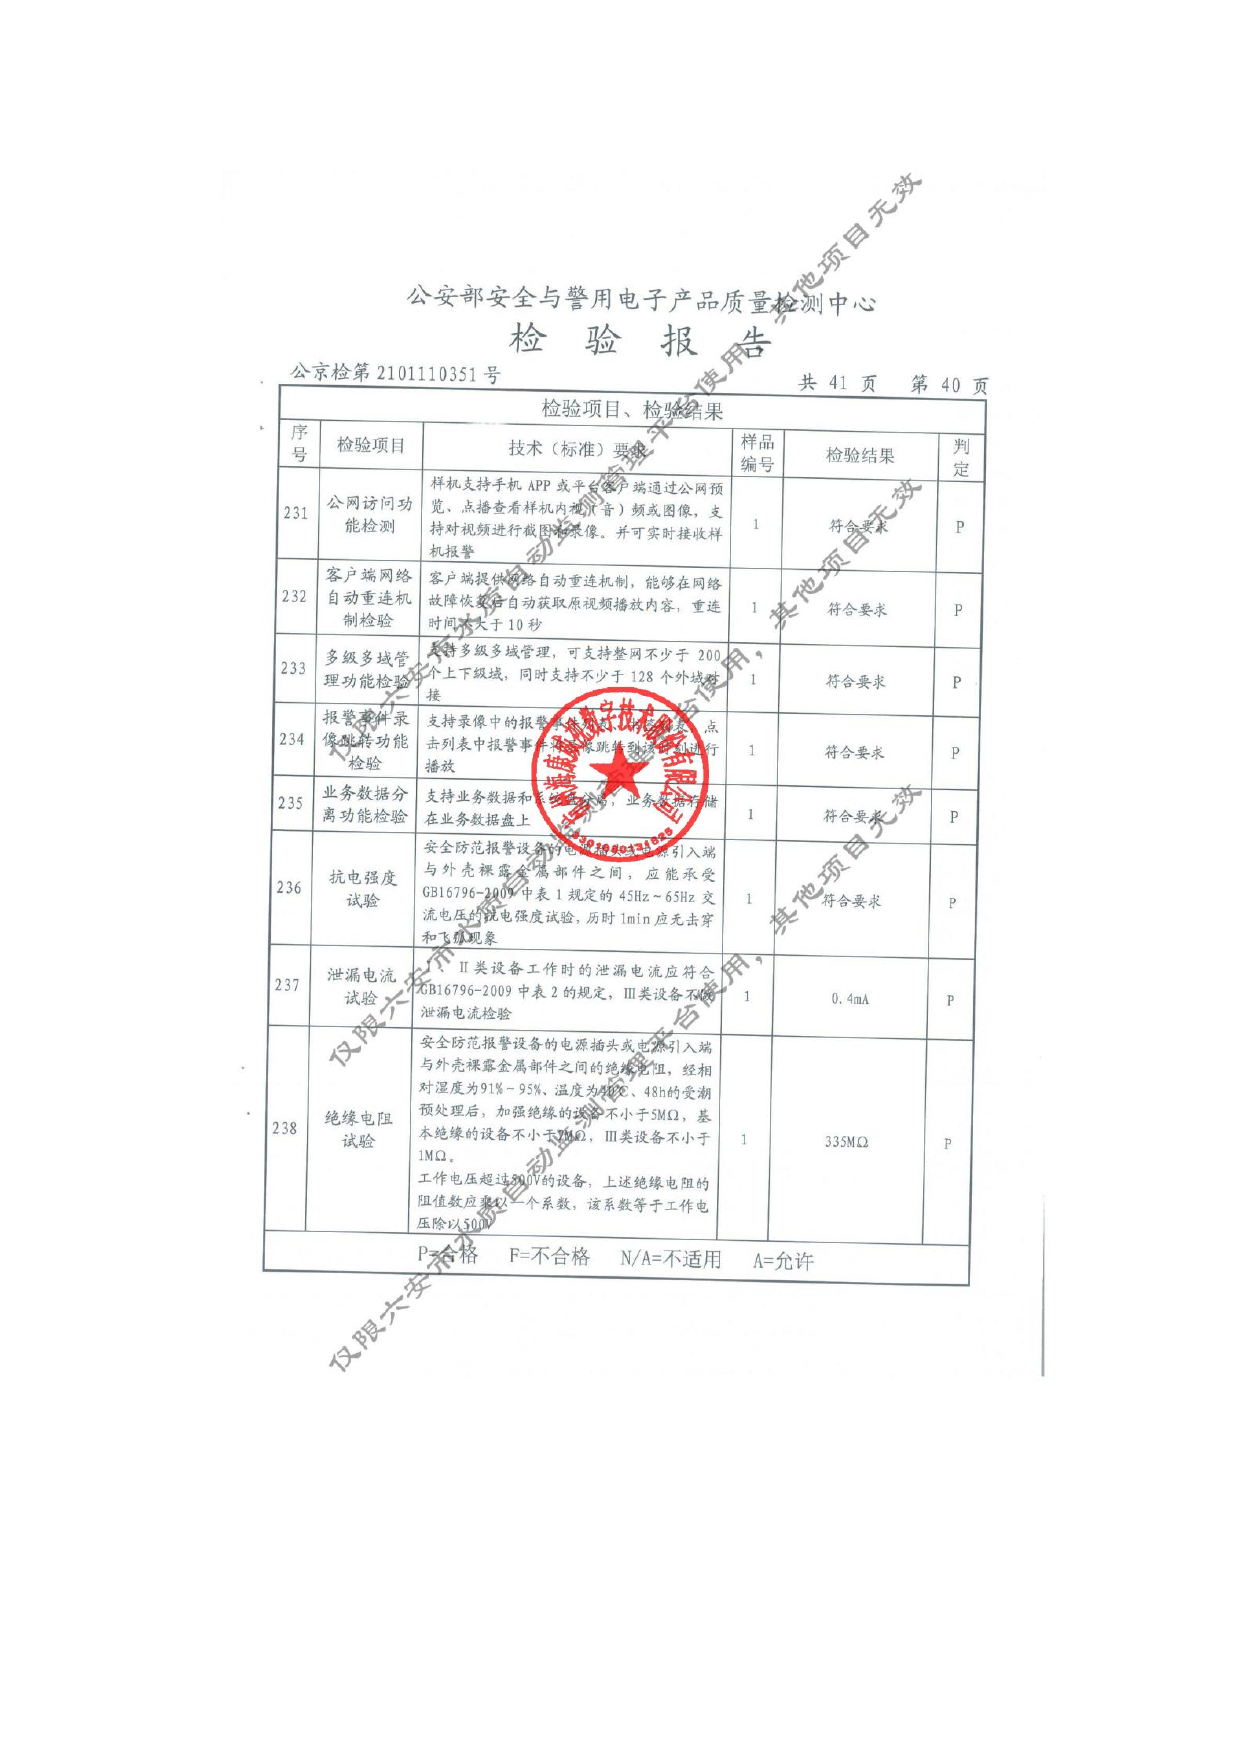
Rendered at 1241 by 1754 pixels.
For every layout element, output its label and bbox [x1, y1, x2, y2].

picture [187, 162, 1053, 1386]
